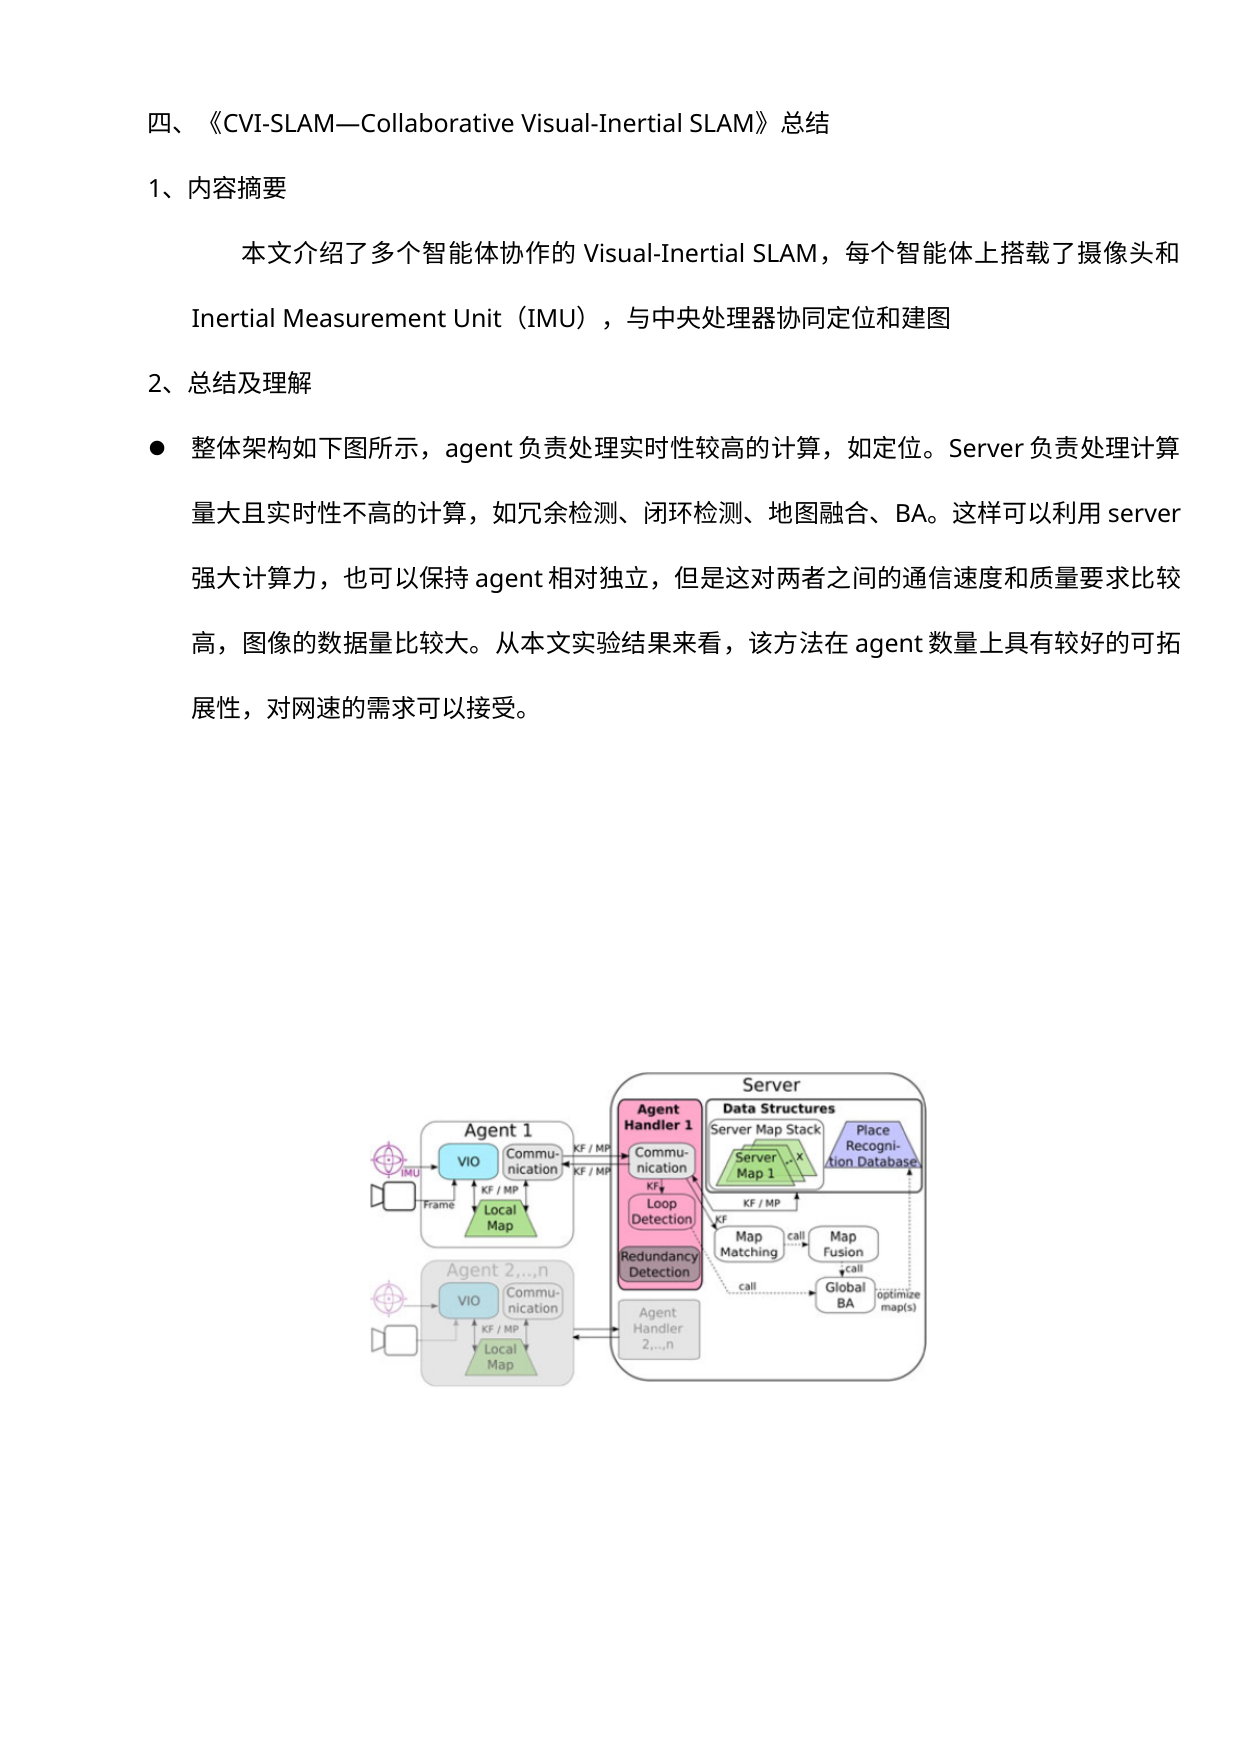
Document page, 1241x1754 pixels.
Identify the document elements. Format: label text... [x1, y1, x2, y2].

list 内容摘要 [148, 154, 1181, 219]
picture [343, 1070, 939, 1395]
list 《CVI-SLAM—Collaborative Visual-Inertial SLAM》总结 [148, 89, 1181, 154]
list 总结及理解 [148, 349, 1181, 414]
list 本文介绍了多个智能体协作的Visual-Inertial SLAM，每个智能体上搭载了摄像头和Inertial Measurement Unit（IMU），与中央处理器协同定位和建图 [191, 219, 1181, 349]
list 整体架构如下图所示，agent负责处理实时性较高的计算，如定位。Server负责处理计算量大且实时性不高的计算，如冗余检测、闭环检测、地图融合、BA。这样可以利用server强大计算力，也可以保持agent相对独立，但是这对两者之间的通信速度和质量要求比较高，图像的数据量比较大。从本文实验结果来看，该方法在agent数量上具有较好的可拓展性，对网速的需求可以接受。 [148, 414, 1181, 739]
